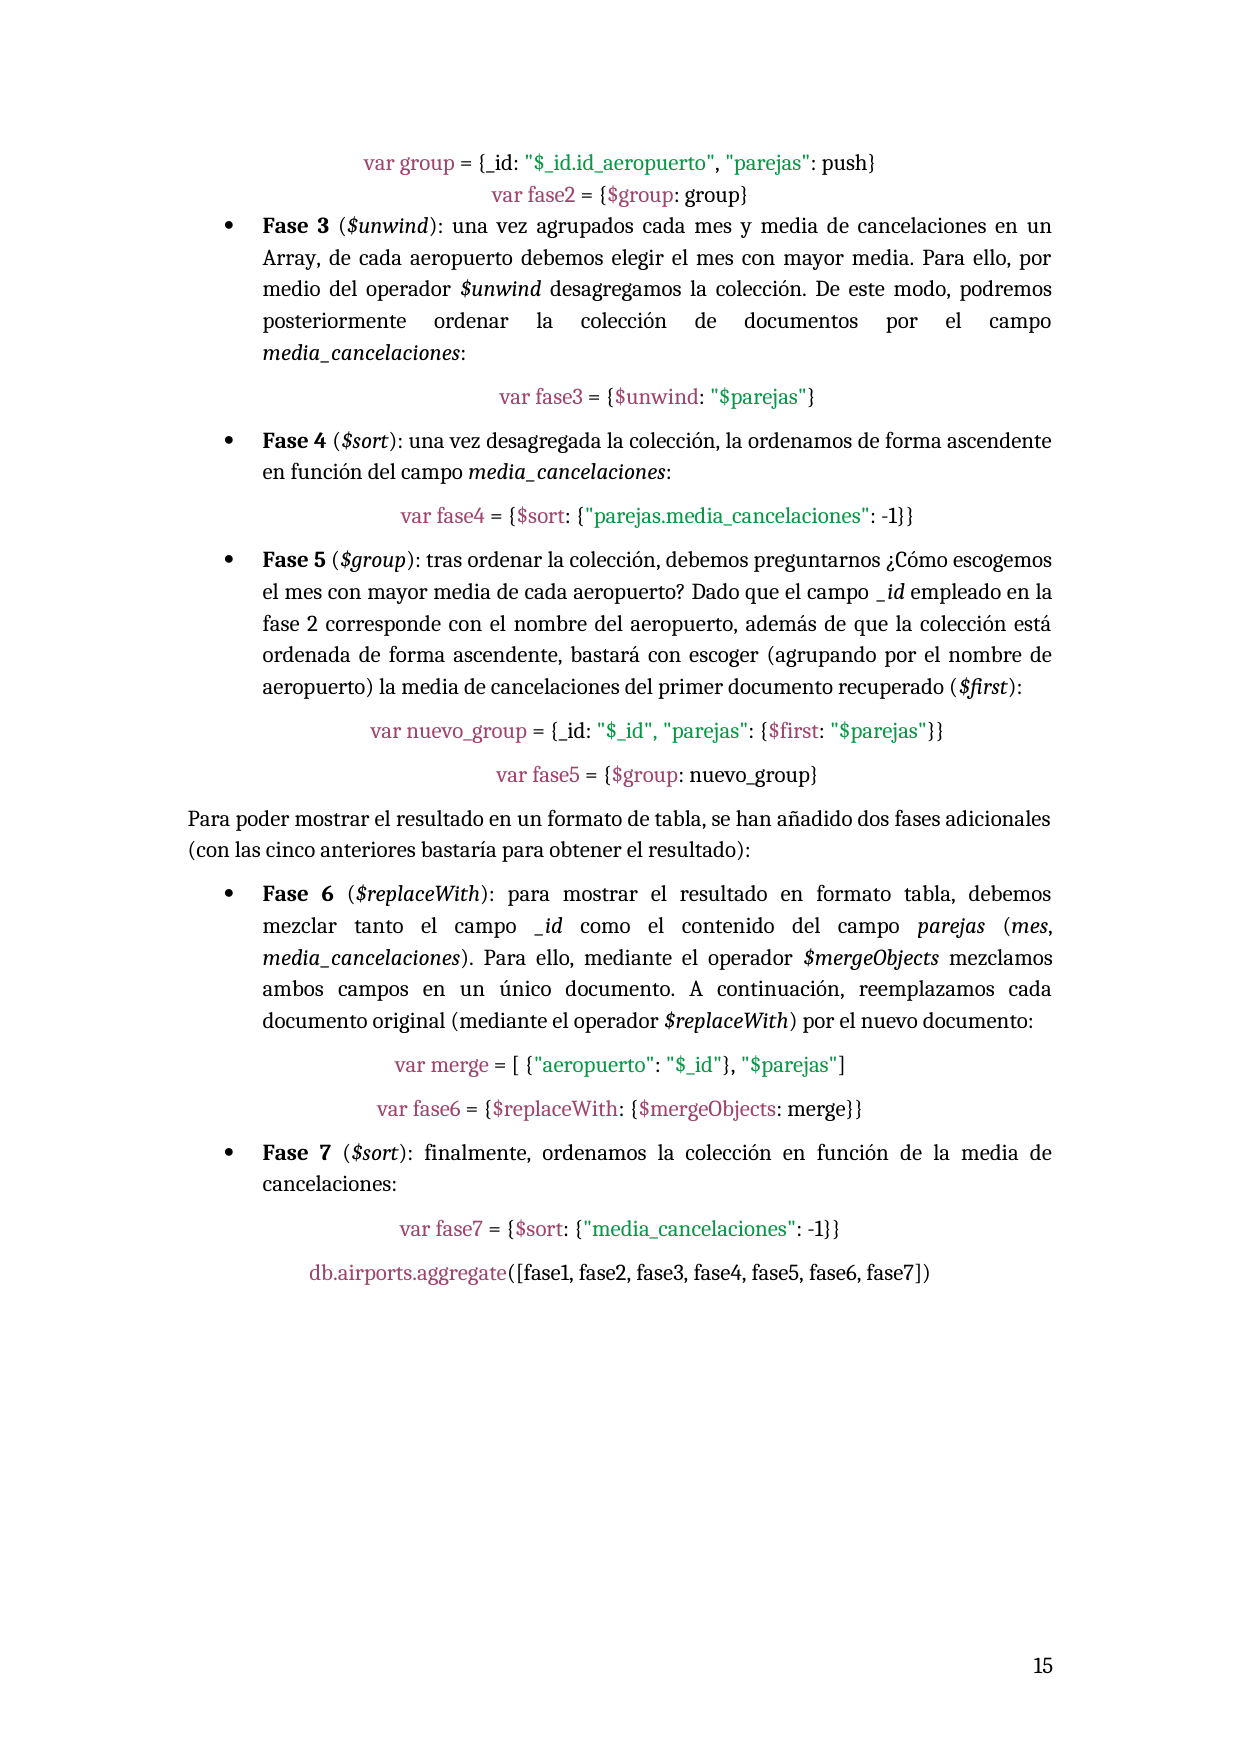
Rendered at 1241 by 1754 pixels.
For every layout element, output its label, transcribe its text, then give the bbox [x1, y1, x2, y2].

list Fase 6 ($replaceWith): para mostrar el resultado en formato tabla, debemos mezclar tanto el campo _id como el contenido del campo parejas (mes, media_cancelaciones). Para ello, mediante el operador $mergeObjects mezclamos ambos campos en un único documento. A continuación, reemplazamos cada documento original (mediante el operador $replaceWith) por el nuevo documento: [225, 881, 1053, 1034]
text var fase4 = {$sort: {"parejas.media_cancelaciones": -1}} [262, 503, 1053, 529]
list var group = {_id: "$_id.id_aeropuerto", "parejas": push} [187, 150, 1053, 176]
text Para poder mostrar el resultado en un formato de tabla, se han añadido dos fases adicionales (con las cinco anteriores bastaría para obtener el resultado): [187, 806, 1053, 863]
list Fase 3 ($unwind): una vez agrupados cada mes y media de cancelaciones en un Array, de cada aeropuerto debemos elegir el mes con mayor media. Para ello, por medio del operador $unwind desagregamos la colección. De este modo, podremos posteriormente ordenar la colección de documentos por el campo media_cancelaciones: [225, 213, 1053, 366]
list var fase2 = {$group: group} [187, 182, 1053, 208]
list Fase 7 ($sort): finalmente, ordenamos la colección en función de la media de cancelaciones: [225, 1140, 1053, 1198]
text var fase6 = {$replaceWith: {$mergeObjects: merge}} [187, 1096, 1053, 1122]
text var merge = [ {"aeropuerto": "$_id"}, "$parejas"] [187, 1052, 1053, 1078]
text var fase7 = {$sort: {"media_cancelaciones": -1}} [187, 1215, 1053, 1242]
list Fase 5 ($group): tras ordenar la colección, debemos preguntarnos ¿Cómo escogemos el mes con mayor media de cada aeropuerto? Dado que el campo _id empleado en la fase 2 corresponde con el nombre del aeropuerto, además de que la colección está ordenada de forma ascendente, bastará con escoger (agrupando por el nombre de aeropuerto) la media de cancelaciones del primer documento recuperado ($first): [225, 547, 1053, 700]
text db.airports.aggregate([fase1, fase2, fase3, fase4, fase5, fase6, fase7]) [187, 1259, 1053, 1286]
list Fase 4 ($sort): una vez desagregada la colección, la ordenamos de forma ascendente en función del campo media_cancelaciones: [225, 427, 1053, 485]
text var fase3 = {$unwind: "$parejas"} [262, 383, 1053, 410]
text var fase5 = {$group: nuevo_group} [262, 762, 1053, 788]
text var nuevo_group = {_id: "$_id", "parejas": {$first: "$parejas"}} [262, 717, 1053, 744]
